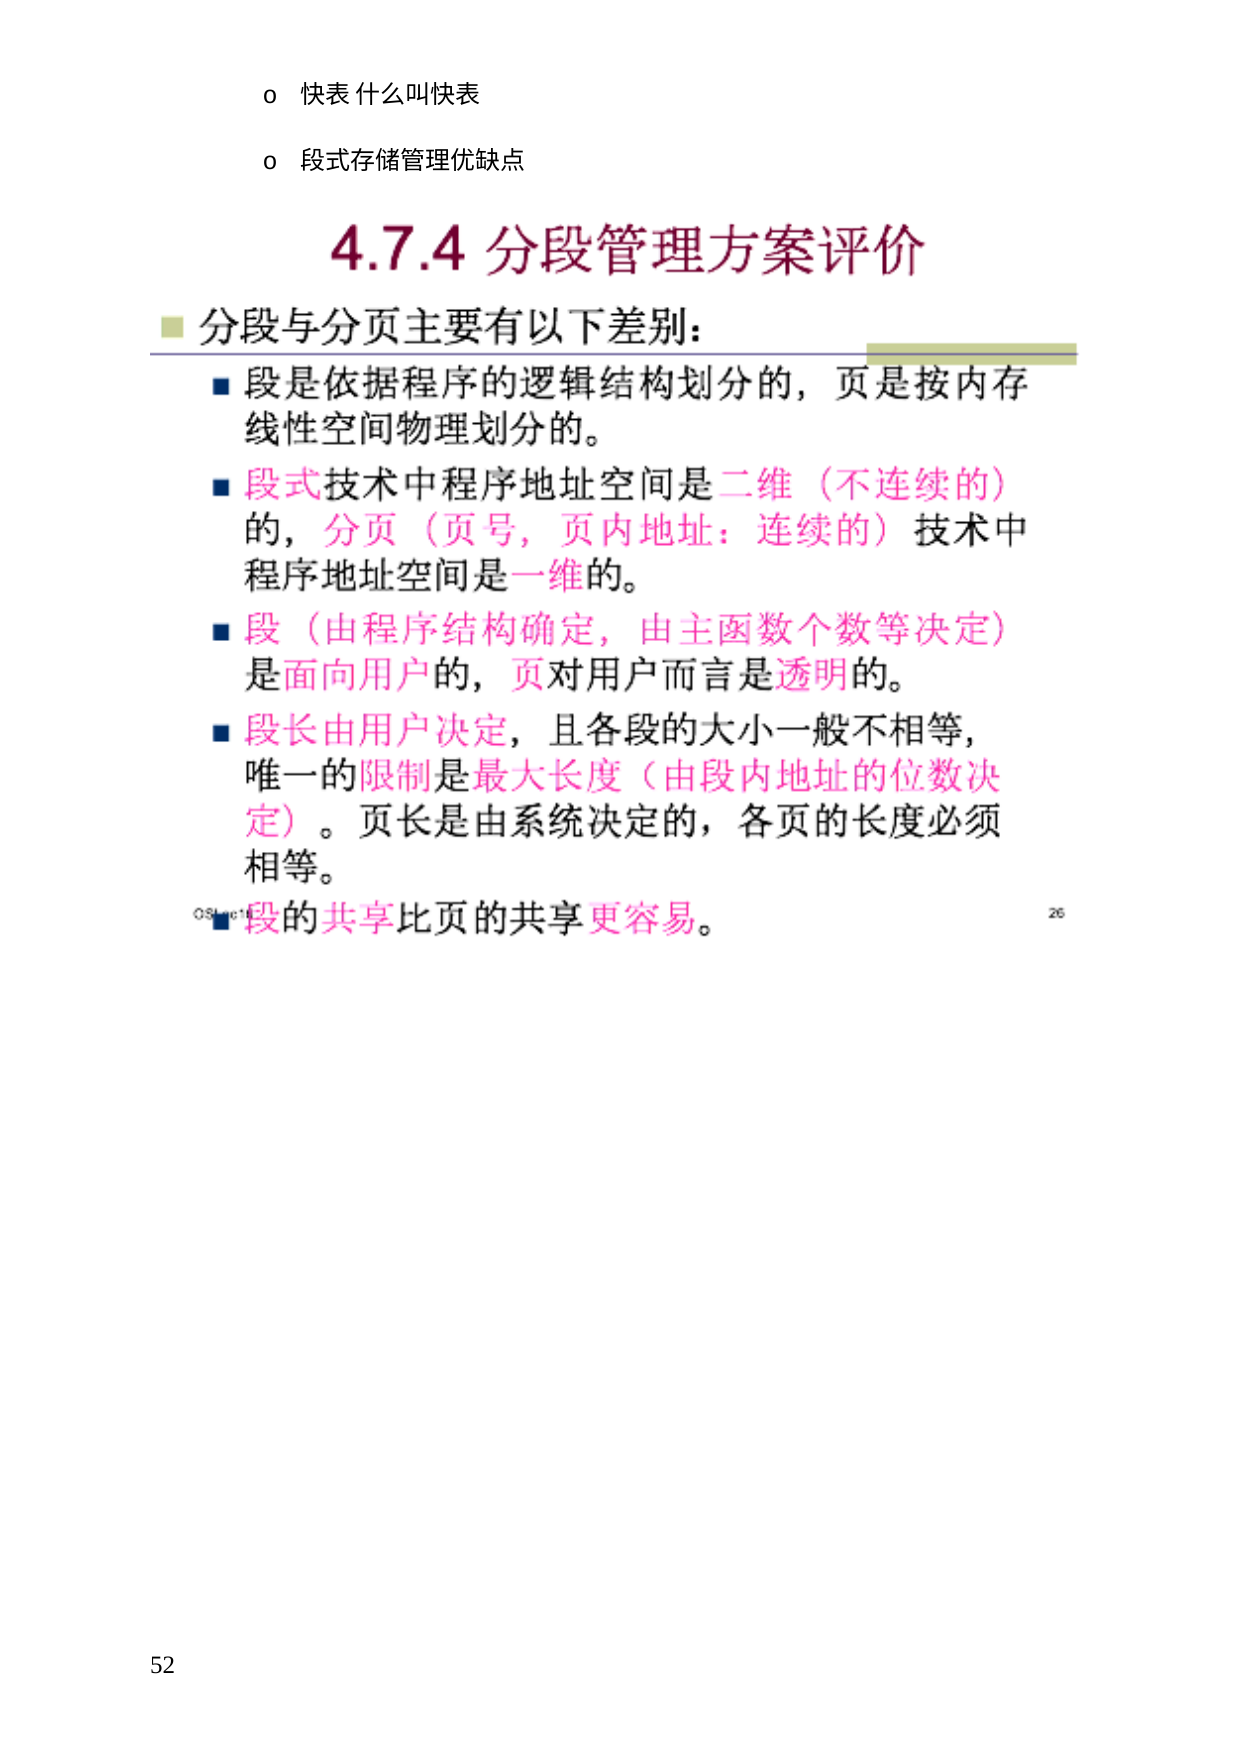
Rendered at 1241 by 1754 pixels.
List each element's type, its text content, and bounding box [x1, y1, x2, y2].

list 快表 什么叫快表 [262, 75, 1090, 111]
list 段式存储管理优缺点 [262, 140, 1090, 177]
picture [150, 205, 1091, 964]
